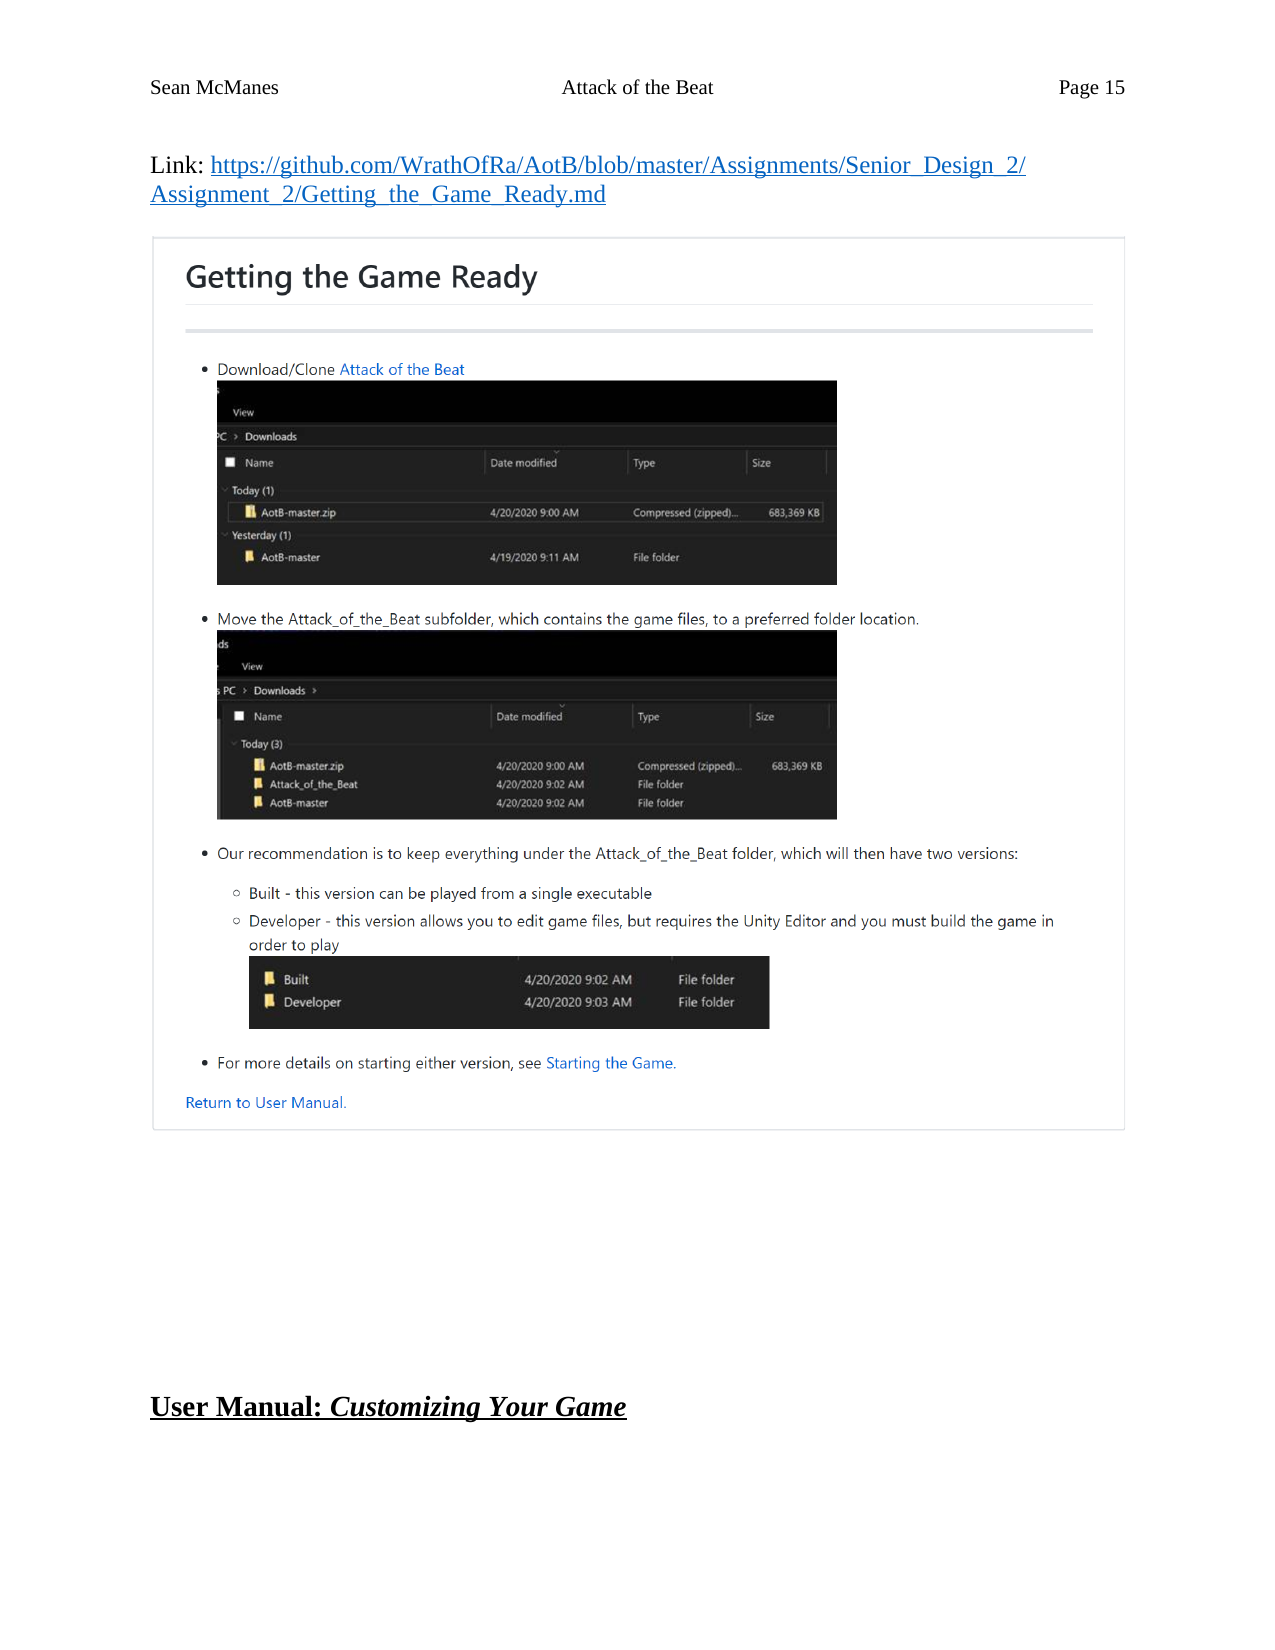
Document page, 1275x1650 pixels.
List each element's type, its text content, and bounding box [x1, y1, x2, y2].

text Link: https://github.com/WrathOfRa/AotB/blob/master/Assignments/Senior_Design_2/Assignment_2/Getting_the_Game_Ready.md [150, 150, 1125, 207]
text User Manual: Customizing Your Game [150, 1389, 1125, 1423]
picture [150, 236, 1125, 1131]
